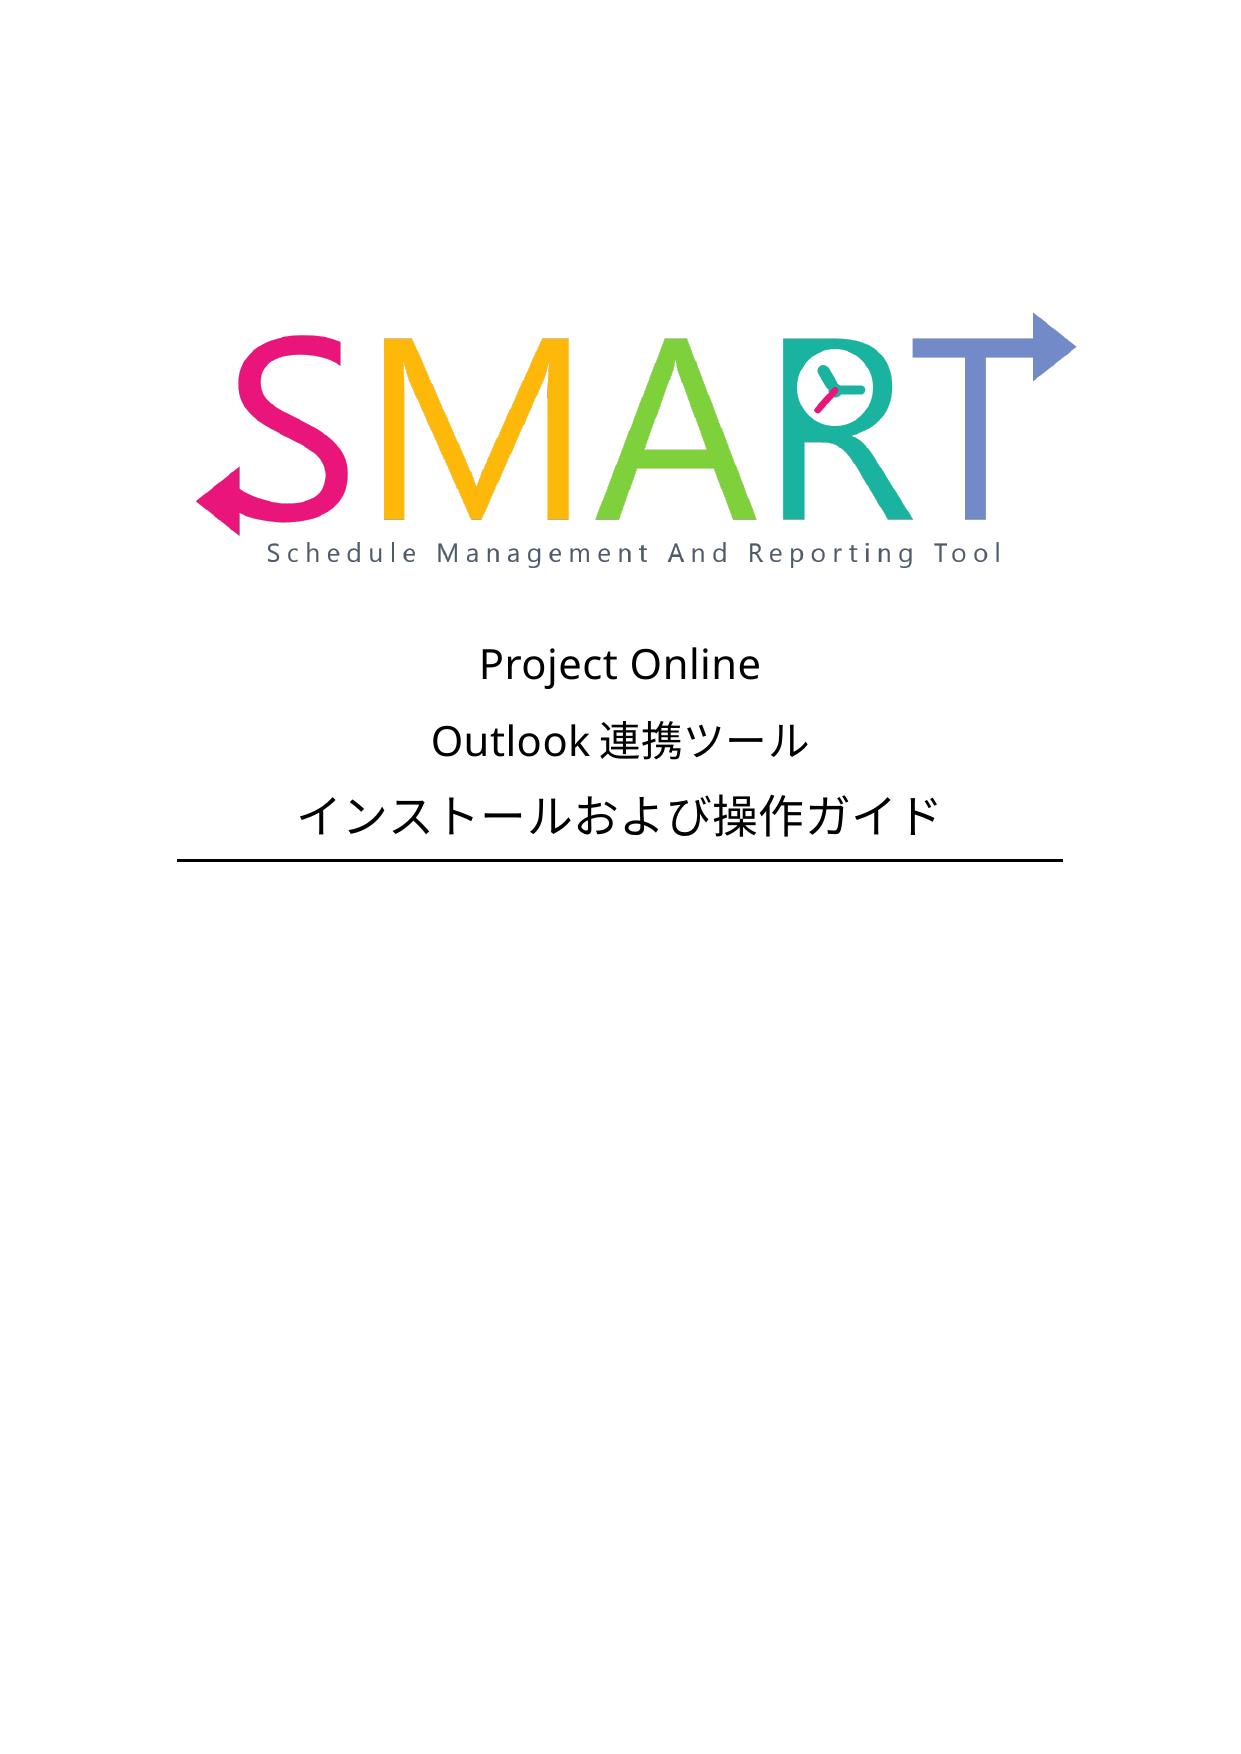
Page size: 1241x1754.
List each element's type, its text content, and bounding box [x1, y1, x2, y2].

picture [193, 310, 1079, 570]
title Outlook連携ツール [177, 701, 1063, 776]
title インストールおよび操作ガイド [177, 776, 1063, 859]
title Project Online [177, 626, 1063, 701]
